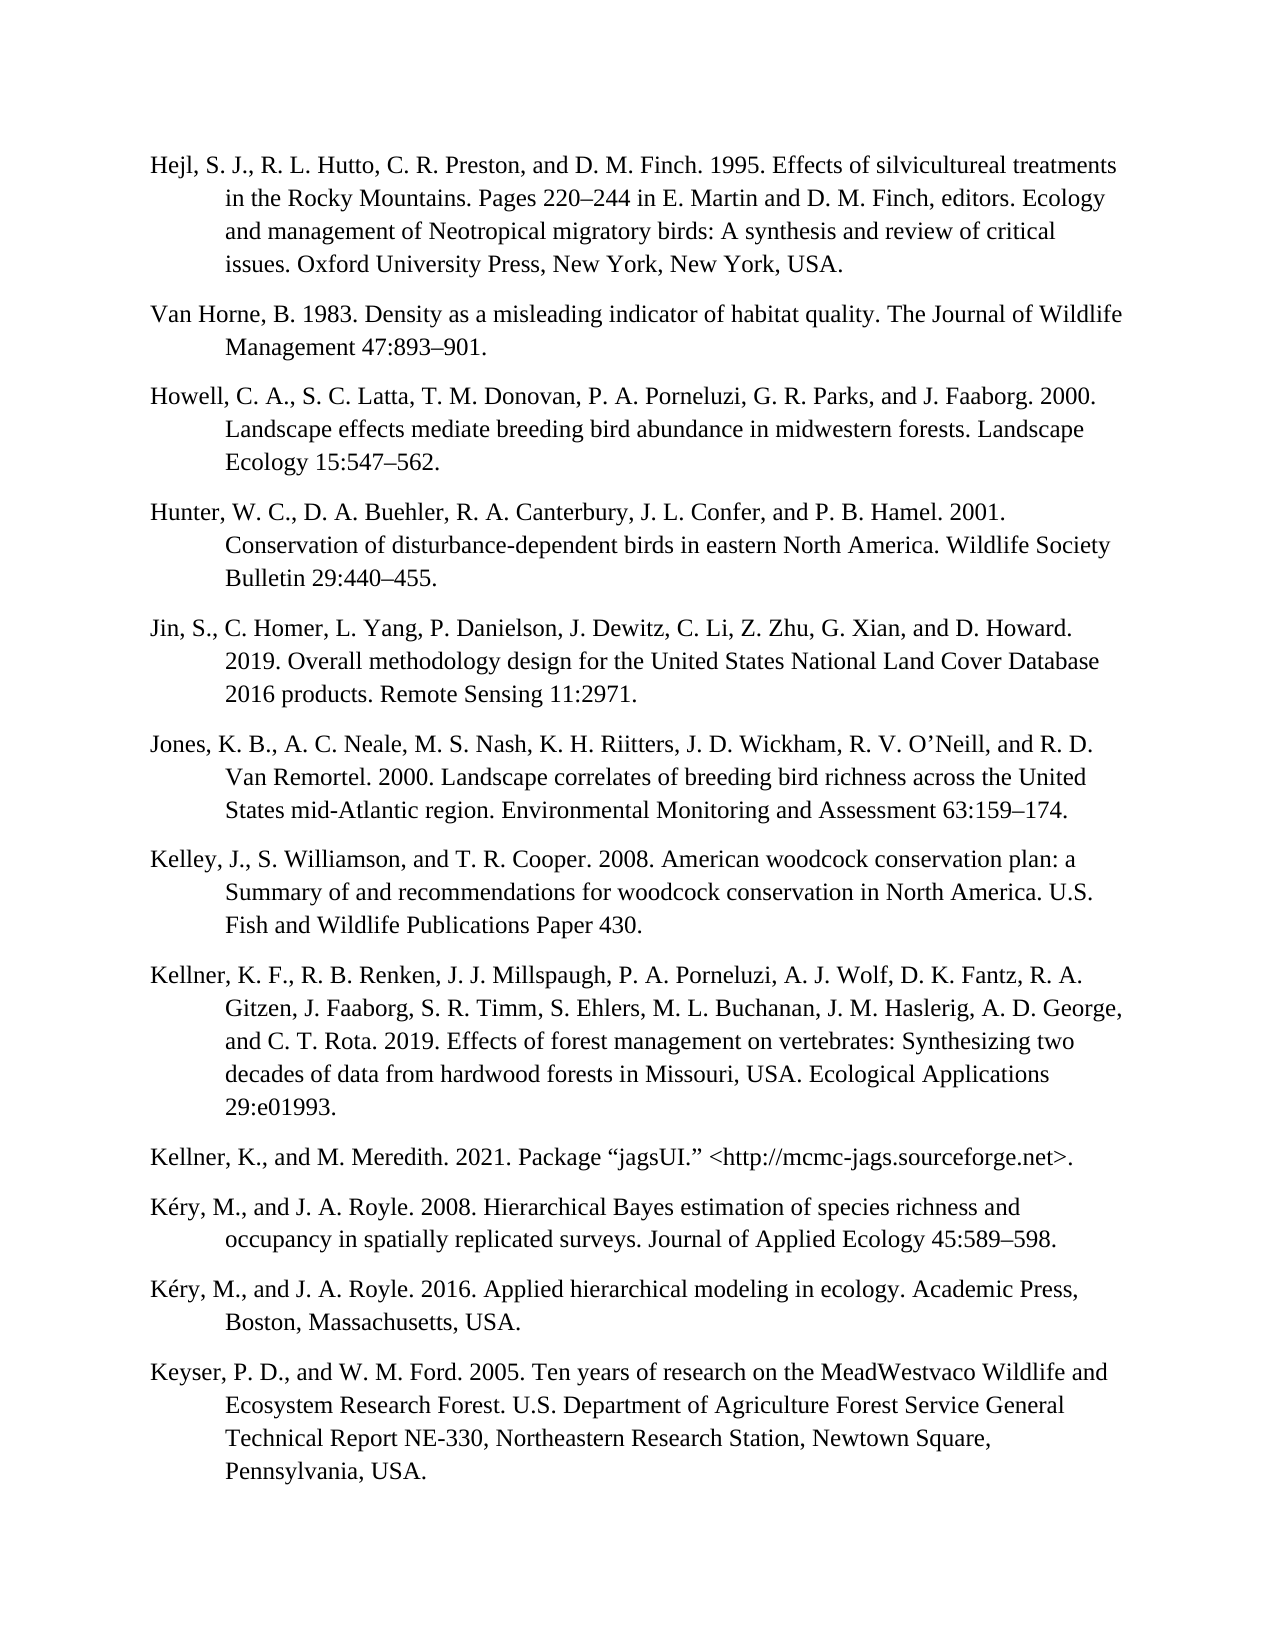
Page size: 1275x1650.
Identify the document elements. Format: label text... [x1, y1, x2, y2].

text Jones, K. B., A. C. Neale, M. S. Nash, K. H. Riitters, J. D. Wickham, R. V. O’Neill, and R. D. Van Remortel. 2000. Landscape correlates of breeding bird richness across the United States mid-Atlantic region. Environmental Monitoring and Assessment 63:159–174. [150, 729, 1125, 823]
text Hunter, W. C., D. A. Buehler, R. A. Canterbury, J. L. Confer, and P. B. Hamel. 2001. Conservation of disturbance-dependent birds in eastern North America. Wildlife Society Bulletin 29:440–455. [150, 497, 1125, 592]
text Kéry, M., and J. A. Royle. 2016. Applied hierarchical modeling in ecology. Academic Press, Boston, Massachusetts, USA. [150, 1274, 1125, 1336]
text Kéry, M., and J. A. Royle. 2008. Hierarchical Bayes estimation of species richness and occupancy in spatially replicated surveys. Journal of Applied Ecology 45:589–598. [150, 1192, 1125, 1253]
text Kellner, K. F., R. B. Renken, J. J. Millspaugh, P. A. Porneluzi, A. J. Wolf, D. K. Fantz, R. A. Gitzen, J. Faaborg, S. R. Timm, S. Ehlers, M. L. Buchanan, J. M. Haslerig, A. D. George, and C. T. Rota. 2019. Effects of forest management on vertebrates: Synthesizing two decades of data from hardwood forests in Missouri, USA. Ecological Applications 29:e01993. [150, 960, 1125, 1121]
text Van Horne, B. 1983. Density as a misleading indicator of habitat quality. The Journal of Wildlife Management 47:893–901. [150, 299, 1125, 361]
text Kelley, J., S. Williamson, and T. R. Cooper. 2008. American woodcock conservation plan: a Summary of and recommendations for woodcock conservation in North America. U.S. Fish and Wildlife Publications Paper 430. [150, 844, 1125, 939]
text Jin, S., C. Homer, L. Yang, P. Danielson, J. Dewitz, C. Li, Z. Zhu, G. Xian, and D. Howard. 2019. Overall methodology design for the United States National Land Cover Database 2016 products. Remote Sensing 11:2971. [150, 613, 1125, 708]
text Hejl, S. J., R. L. Hutto, C. R. Preston, and D. M. Finch. 1995. Effects of silvicultureal treatments in the Rocky Mountains. Pages 220–244 in E. Martin and D. M. Finch, editors. Ecology and management of Neotropical migratory birds: A synthesis and review of critical issues. Oxford University Press, New York, New York, USA. [150, 150, 1125, 278]
text Howell, C. A., S. C. Latta, T. M. Donovan, P. A. Porneluzi, G. R. Parks, and J. Faaborg. 2000. Landscape effects mediate breeding bird abundance in midwestern forests. Landscape Ecology 15:547–562. [150, 381, 1125, 476]
text Keyser, P. D., and W. M. Ford. 2005. Ten years of research on the MeadWestvaco Wildlife and Ecosystem Research Forest. U.S. Department of Agriculture Forest Service General Technical Report NE-330, Northeastern Research Station, Newtown Square, Pennsylvania, USA. [150, 1357, 1125, 1485]
text Kellner, K., and M. Meredith. 2021. Package “jagsUI.” <http://mcmc-jags.sourceforge.net>. [150, 1142, 1125, 1171]
